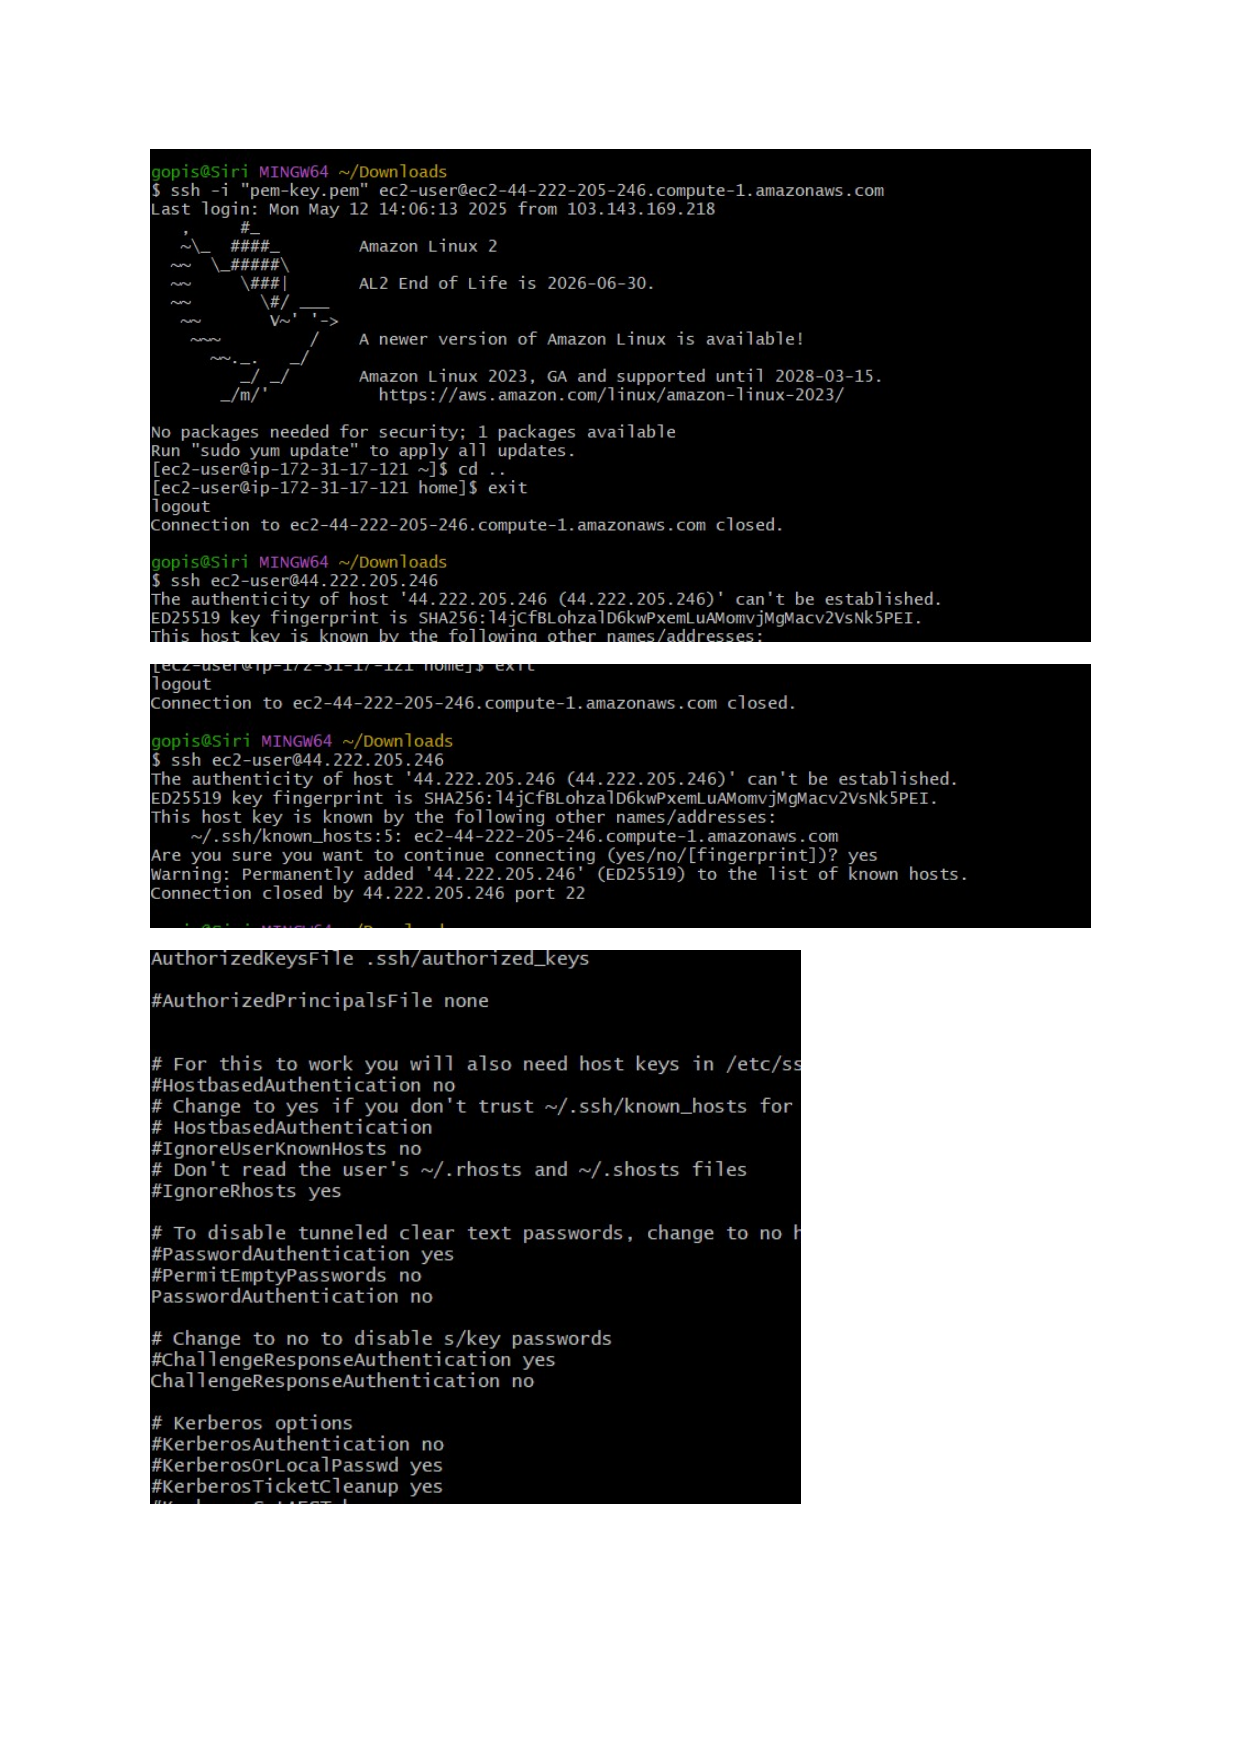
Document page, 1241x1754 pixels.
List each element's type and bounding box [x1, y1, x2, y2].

picture [150, 950, 801, 1504]
picture [150, 664, 1091, 928]
picture [150, 149, 1091, 642]
